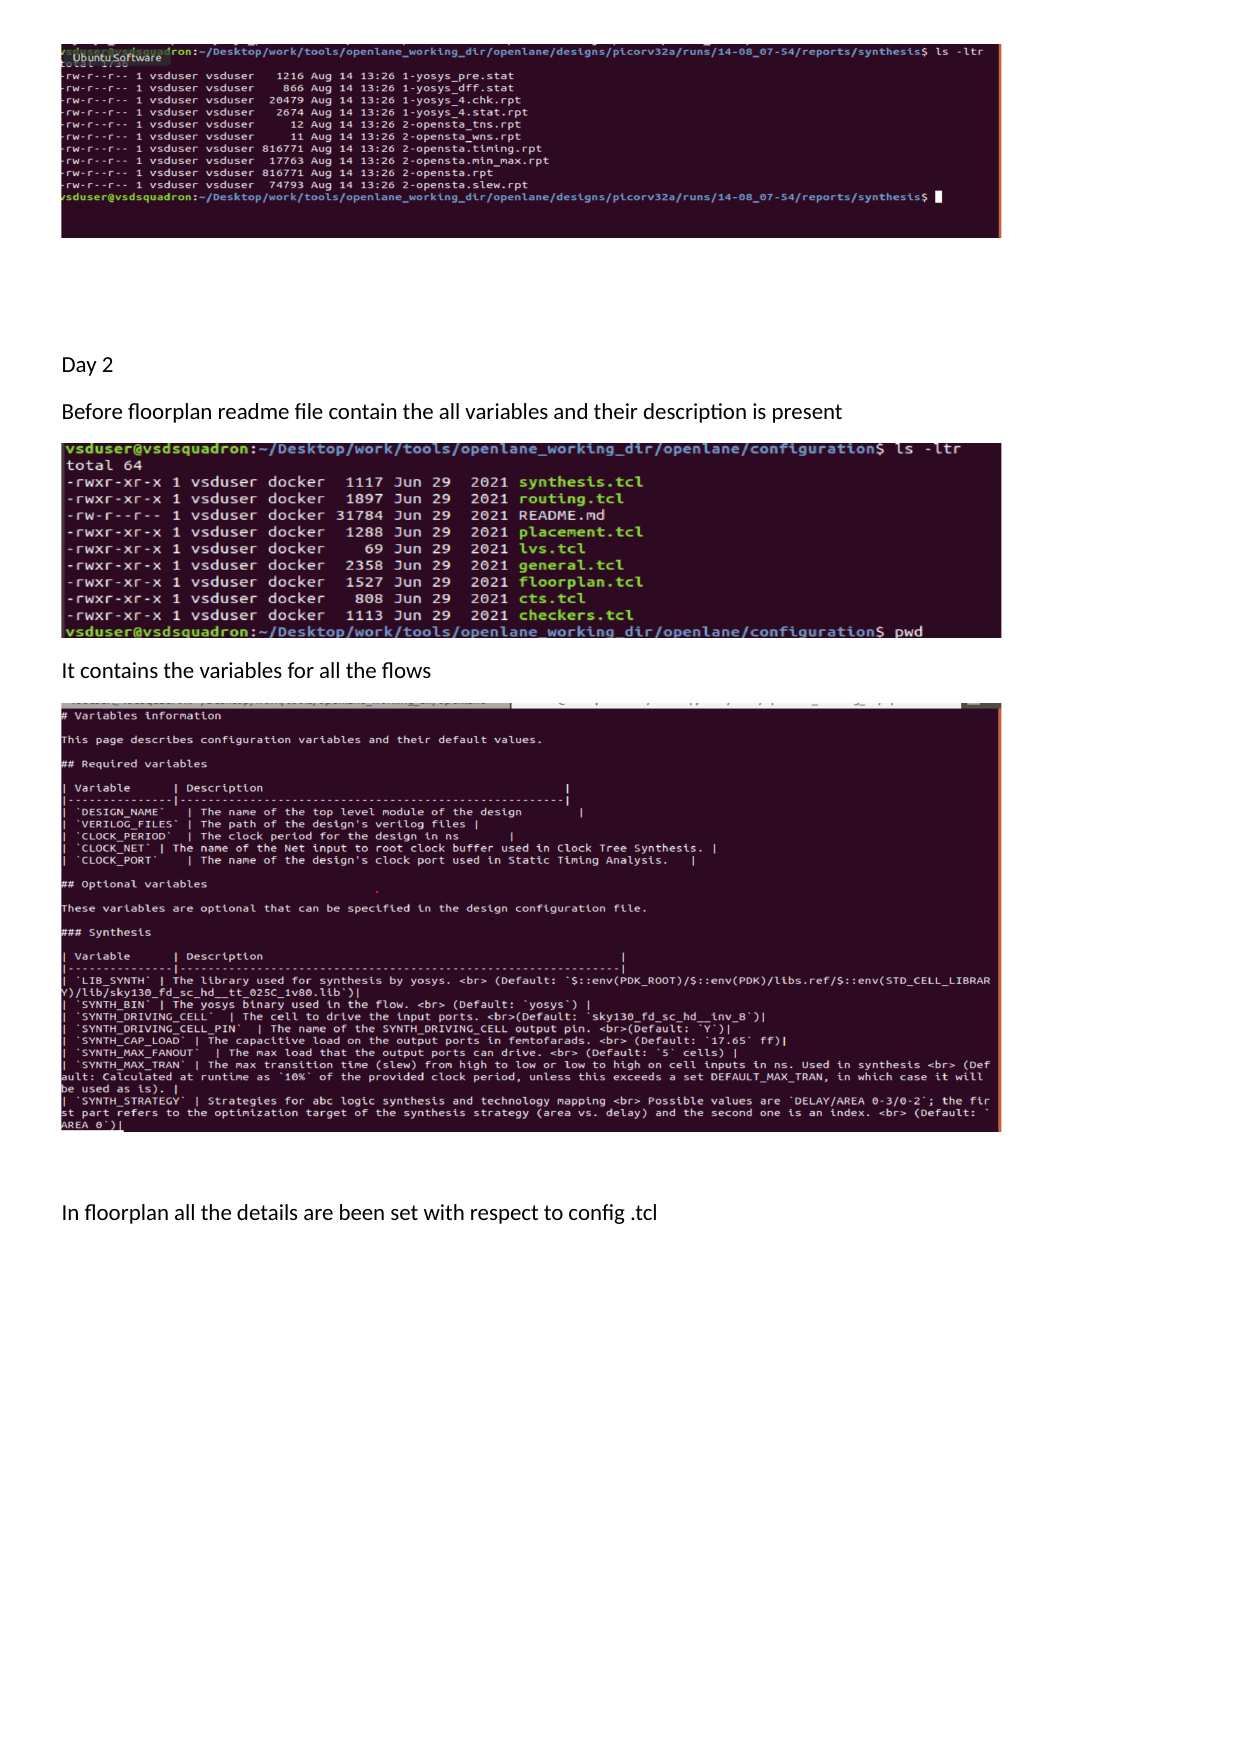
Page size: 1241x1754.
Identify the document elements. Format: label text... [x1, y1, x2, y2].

picture [61, 703, 1002, 1132]
text Day 2 [61, 350, 1090, 378]
text In floorplan all the details are been set with respect to config .tcl [61, 1198, 1090, 1226]
picture [61, 44, 1002, 238]
picture [61, 443, 1002, 638]
text Before floorplan readme file contain the all variables and their description is present [61, 397, 1090, 425]
text It contains the variables for all the flows [61, 657, 1090, 685]
